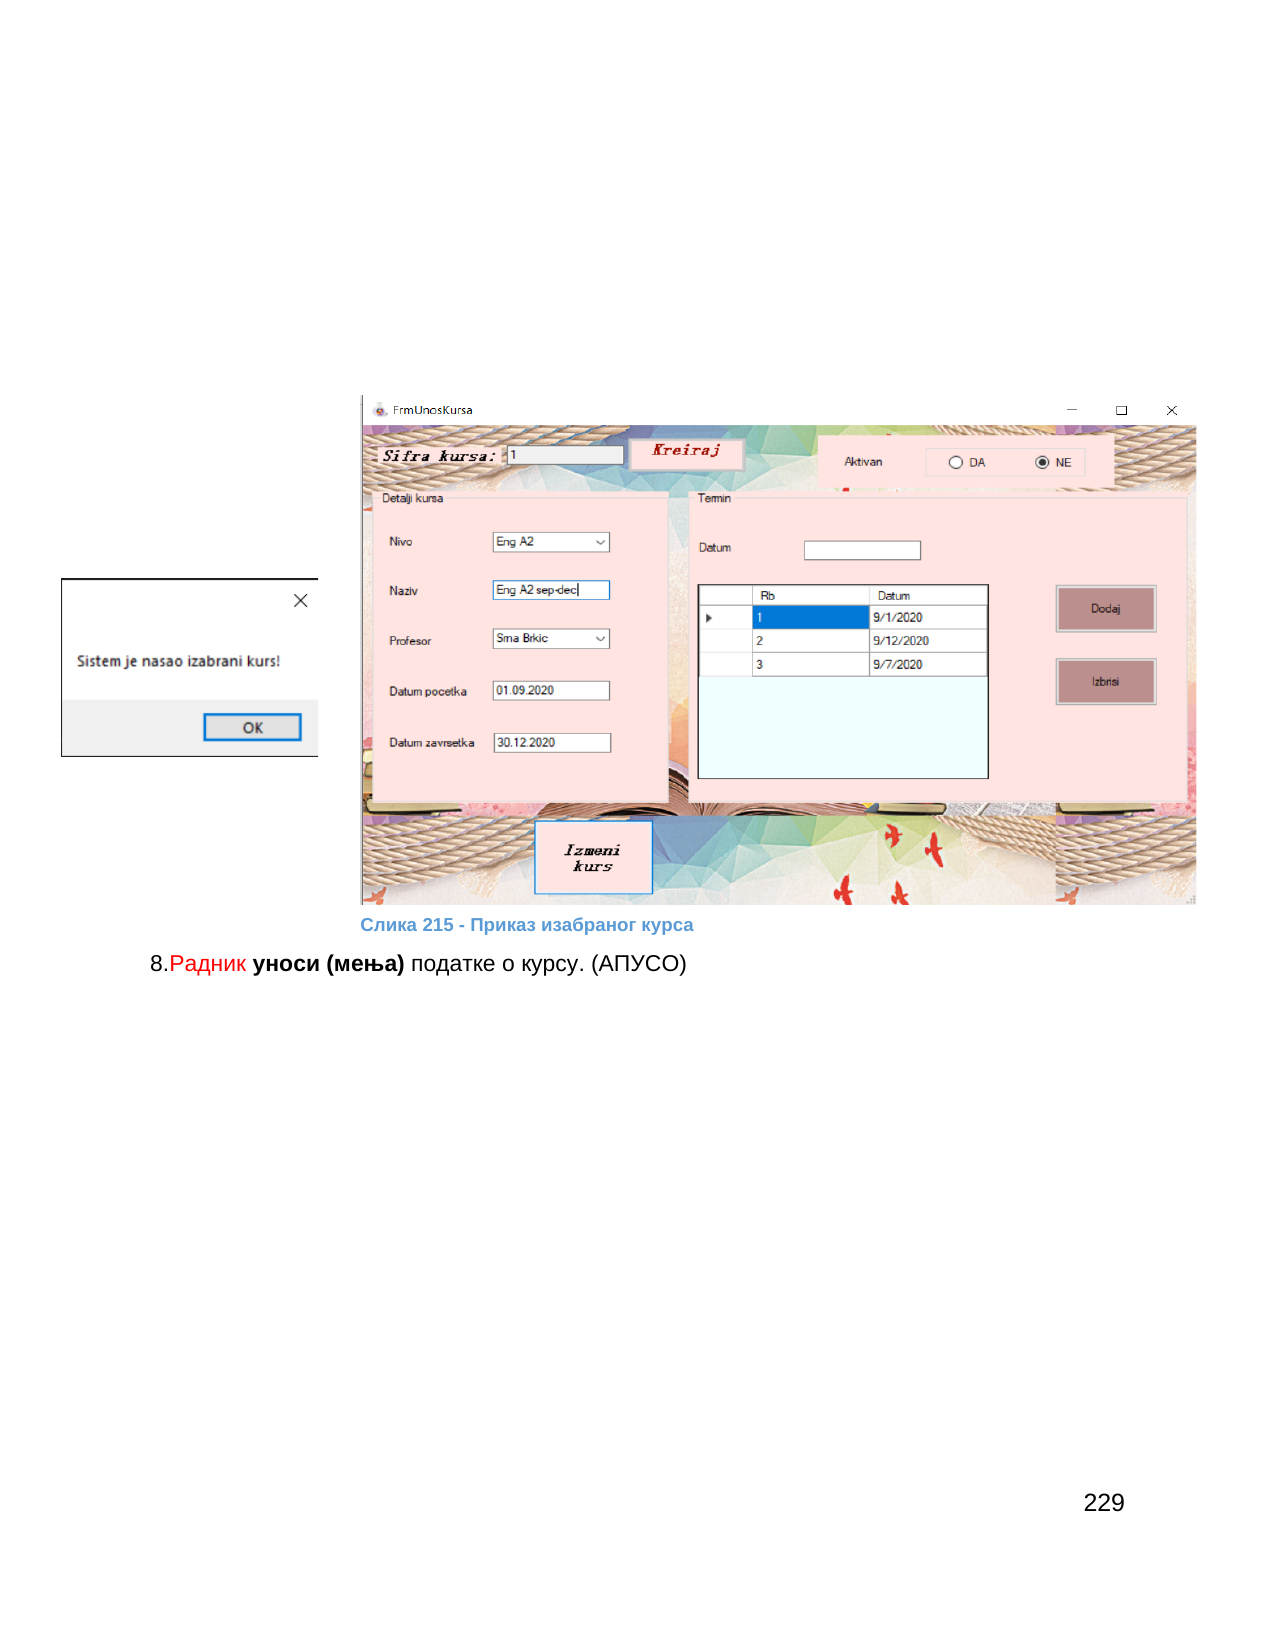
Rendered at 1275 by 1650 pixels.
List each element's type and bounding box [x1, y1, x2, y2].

picture [61, 578, 319, 757]
picture [360, 395, 1197, 905]
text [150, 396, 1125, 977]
